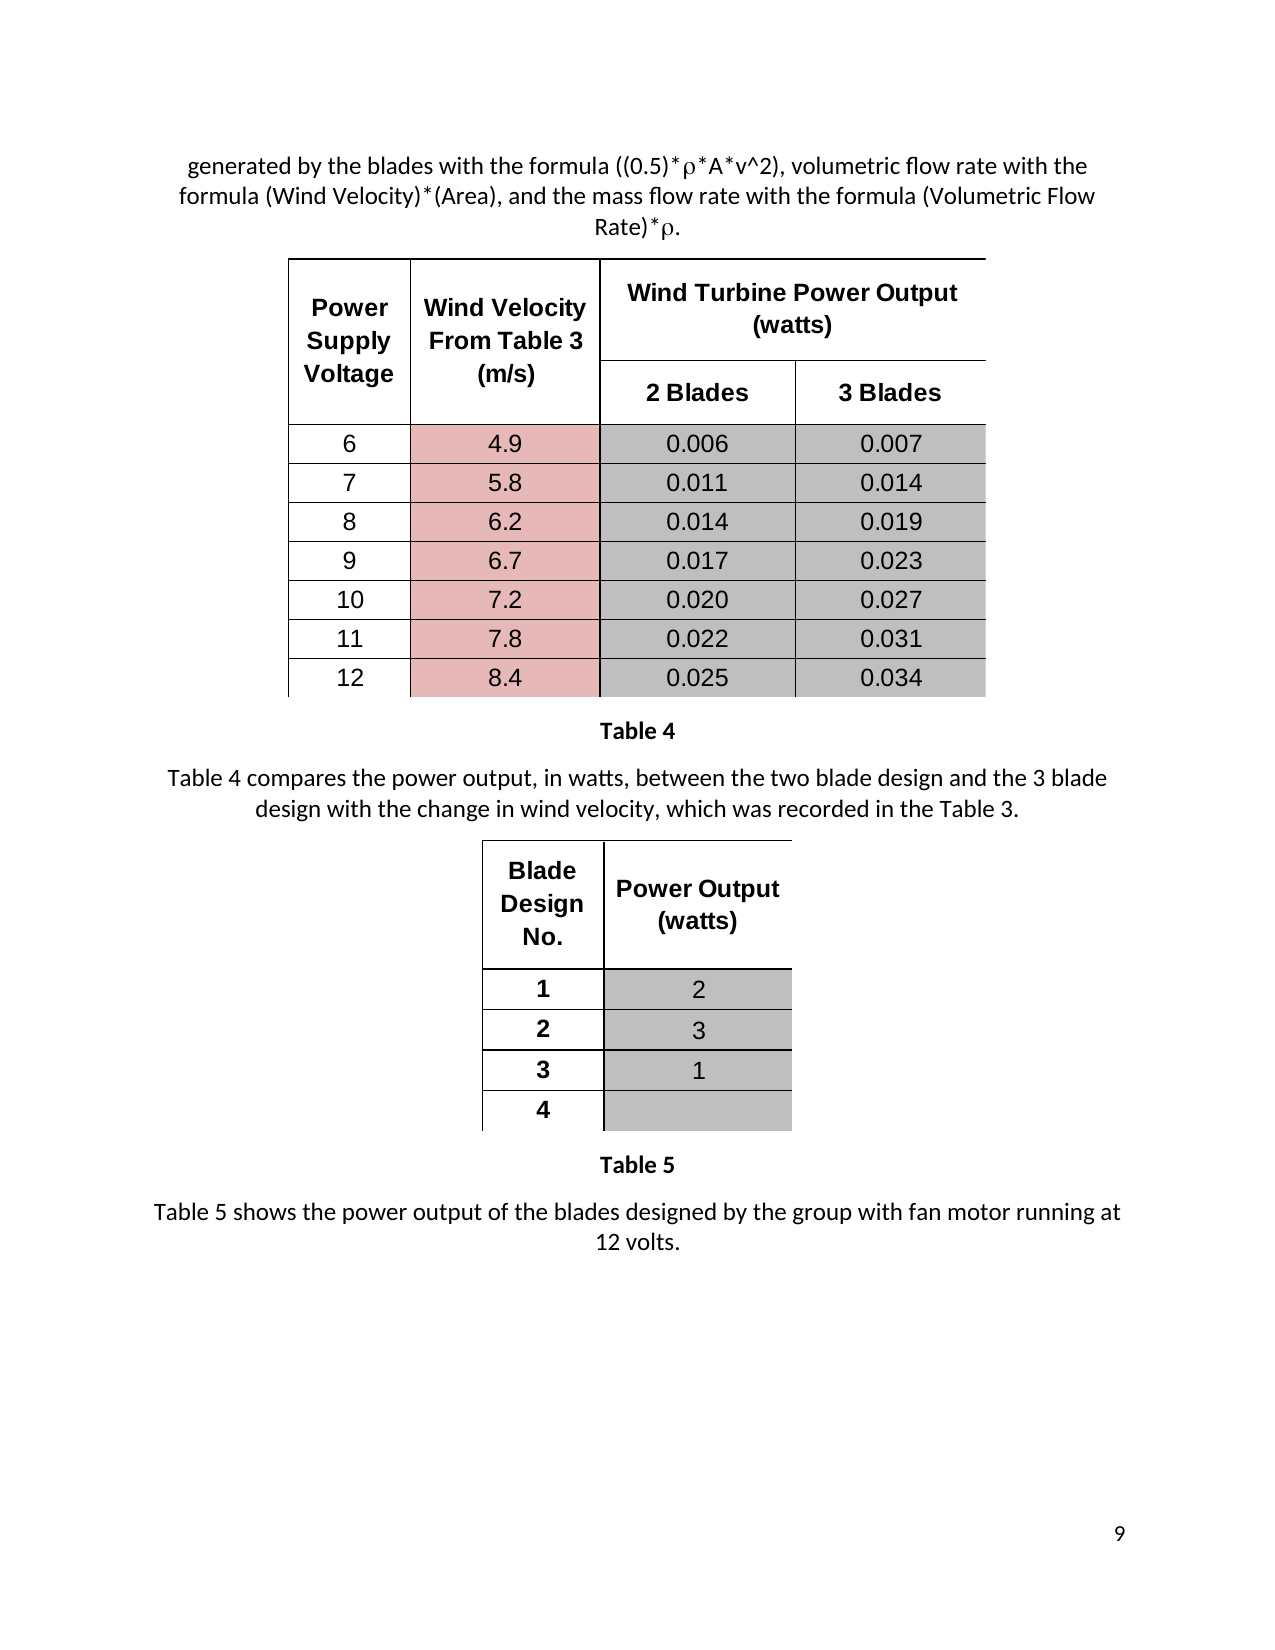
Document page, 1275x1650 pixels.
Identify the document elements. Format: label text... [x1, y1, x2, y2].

text Table 5 [150, 1149, 1125, 1179]
text Table 5 shows the power output of the blades designed by the group with fan motor running at 12 volts. [150, 1196, 1125, 1257]
text Table 4 compares the power output, in watts, between the two blade design and the 3 blade design with the change in wind velocity, which was recorded in the Table 3. [150, 762, 1125, 823]
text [150, 150, 1125, 242]
text Table 4 [150, 715, 1125, 746]
